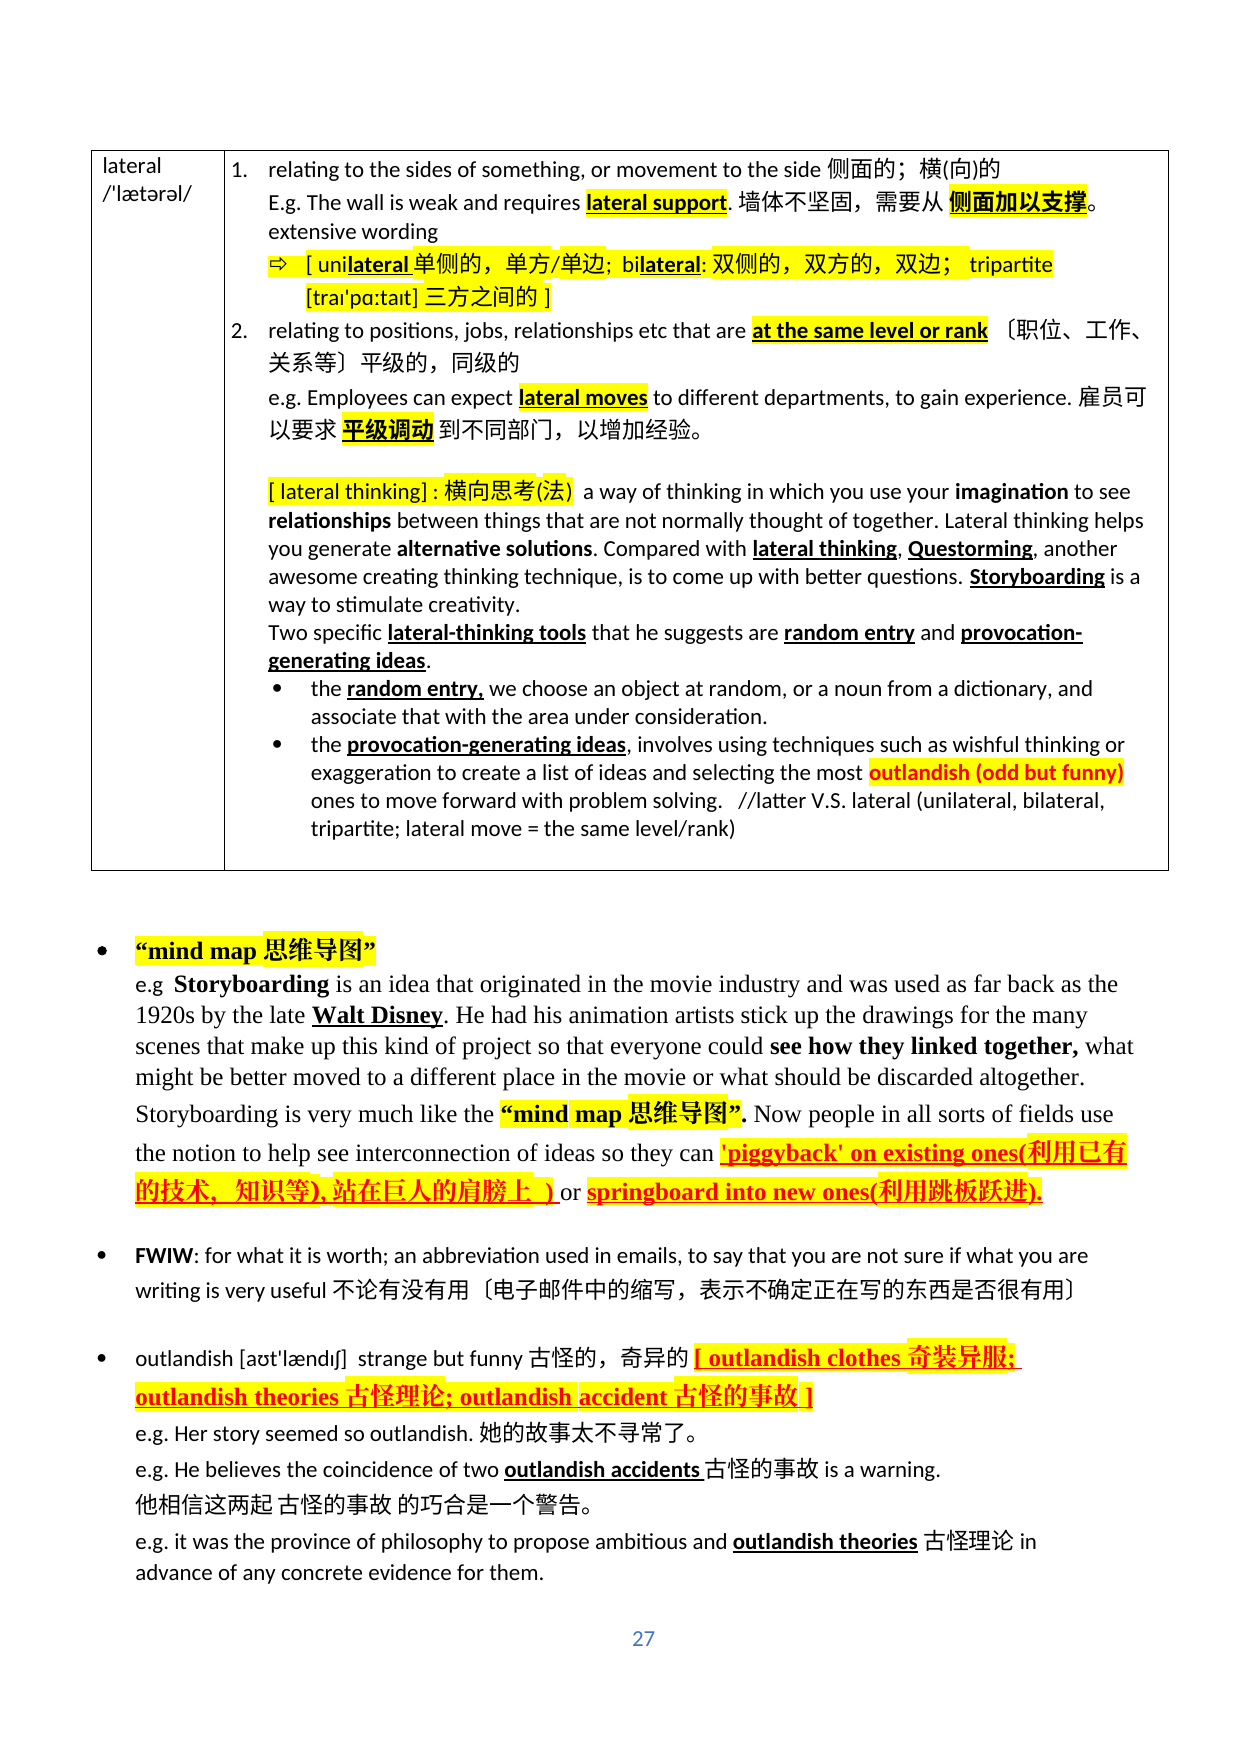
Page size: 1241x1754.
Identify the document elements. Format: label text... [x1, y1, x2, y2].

list e.g. Her story seemed so outlandish. 她的故事太不寻常了。 [135, 1415, 1137, 1448]
list 他相信这两起 古怪的事故 的巧合是一个警告。 [135, 1487, 1137, 1520]
list outlandish [aʊt'lændɪʃ] strange but funny 古怪的，奇异的 [ outlandish clothes 奇装异服; outlandish theories 古怪理论; outlandish accident 古怪的事故 ] [98, 1338, 1137, 1412]
table_cell lateral /'lætərəl/ [92, 151, 224, 870]
list e.g. it was the province of philosophy to propose ambitious and outlandish theories 古怪理论 in advance of any concrete evidence for them. [135, 1523, 1137, 1586]
list FWIW: for what it is worth; an abbreviation used in emails, to say that you are not sure if what you are writing is very useful 不论有没有用〔电子邮件中的缩写，表示不确定正在写的东西是否很有用〕 [98, 1241, 1137, 1336]
table_cell relating to the sides of something, or movement to the side 侧面的；横(向)的 E.g. The wall is weak and requires lateral support. 墙体不坚固，需要从 侧面加以支撑。 extensive wording [ unilateral单侧的，单方/单边; bilateral: 双侧的，双方的，双边； tripartite [traɪ'pɑːtaɪt] 三方之间的 ] relating to positions, jobs, relationships etc that are at the same level or rank 〔职位、工作、关系等〕平级的，同级的 e.g. Employees can expect lateral moves to different departments, to gain experience. 雇员可以要求 平级调动 到不同部门，以增加经验。 [ lateral thinking] : 横向思考(法) a way of thinking in which you use your imagination to see relationships between things that are not normally thought of together. Lateral thinking helps you generate alternative solutions. Compared with lateral thinking, Questorming, another awesome creating thinking technique, is to come up with better questions. Storyboarding is a way to stimulate creativity. Two specific lateral-thinking tools that he suggests are random entry and provocation-generating ideas. the random entry, we choose an object at random, or a noun from a dictionary, and associate that with the area under consideration. the provocation-generating ideas, involves using techniques such as wishful thinking or exaggeration to create a list of ideas and selecting the most outlandish (odd but funny) ones to move forward with problem solving. //latter V.S. lateral (unilateral, bilateral, tripartite; lateral move = the same level/rank) [225, 151, 1168, 870]
list “mind map 思维导图” e.g Storyboarding is an idea that originated in the movie industry and was used as far back as the 1920s by the late Walt Disney. He had his animation artists stick up the drawings for the many scenes that make up this kind of project so that everyone could see how they linked together, what might be better moved to a different place in the movie or what should be discarded altogether. Storyboarding is very much like the “mind map 思维导图”. Now people in all sorts of fields use the notion to help see interconnection of ideas so they can 'piggyback' on existing ones(利用已有的技术，知识等), 站在巨人的肩膀上 ) or springboard into new ones(利用跳板跃进). [98, 931, 1137, 1208]
list e.g. He believes the coincidence of two outlandish accidents古怪的事故 is a warning. [135, 1451, 1137, 1484]
